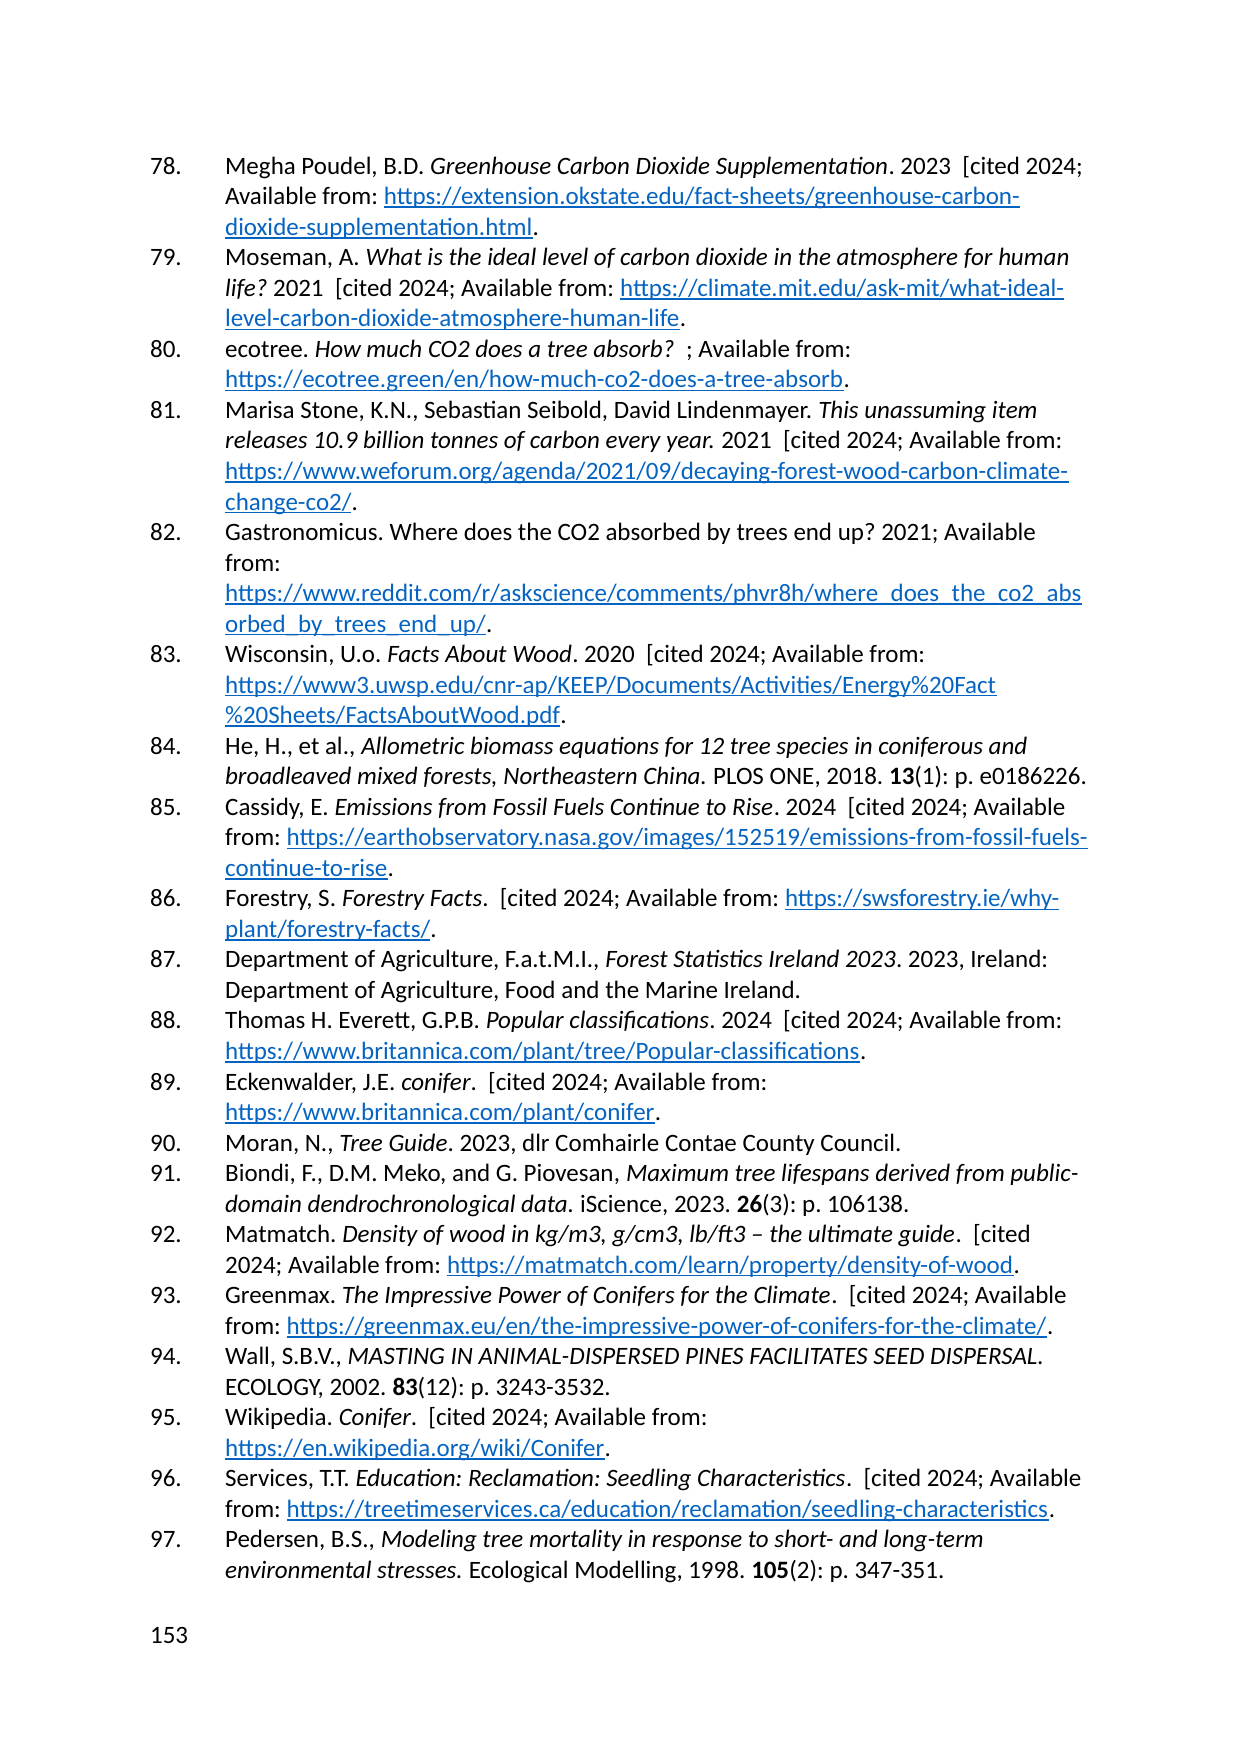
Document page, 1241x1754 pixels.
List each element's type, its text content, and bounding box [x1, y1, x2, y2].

text 83. Wisconsin, U.o. Facts About Wood. 2020 [cited 2024; Available from: https://www3.uwsp.edu/cnr-ap/KEEP/Documents/Activities/Energy%20Fact%20Sheets/FactsAboutWood.pdf. [150, 638, 1090, 730]
text 95. Wikipedia. Conifer. [cited 2024; Available from: https://en.wikipedia.org/wiki/Conifer. [150, 1401, 1090, 1462]
text 90. Moran, N., Tree Guide. 2023, dlr Comhairle Contae County Council. [150, 1127, 1090, 1157]
text 81. Marisa Stone, K.N., Sebastian Seibold, David Lindenmayer. This unassuming item releases 10.9 billion tonnes of carbon every year. 2021 [cited 2024; Available from: https://www.weforum.org/agenda/2021/09/decaying-forest-wood-carbon-climate-change-co2/. [150, 394, 1090, 516]
text 79. Moseman, A. What is the ideal level of carbon dioxide in the atmosphere for human life? 2021 [cited 2024; Available from: https://climate.mit.edu/ask-mit/what-ideal-level-carbon-dioxide-atmosphere-human-life. [150, 242, 1090, 333]
text 82. Gastronomicus. Where does the CO2 absorbed by trees end up? 2021; Available from: https://www.reddit.com/r/askscience/comments/phvr8h/where_does_the_co2_absorbed_by_trees_end_up/. [150, 516, 1090, 638]
text 80. ecotree. How much CO2 does a tree absorb? ; Available from: https://ecotree.green/en/how-much-co2-does-a-tree-absorb. [150, 333, 1090, 394]
text 87. Department of Agriculture, F.a.t.M.I., Forest Statistics Ireland 2023. 2023, Ireland: Department of Agriculture, Food and the Marine Ireland. [150, 943, 1090, 1004]
text 86. Forestry, S. Forestry Facts. [cited 2024; Available from: https://swsforestry.ie/why-plant/forestry-facts/. [150, 882, 1090, 943]
text 85. Cassidy, E. Emissions from Fossil Fuels Continue to Rise. 2024 [cited 2024; Available from: https://earthobservatory.nasa.gov/images/152519/emissions-from-fossil-fuels-continue-to-rise. [150, 791, 1090, 882]
text 88. Thomas H. Everett, G.P.B. Popular classifications. 2024 [cited 2024; Available from: https://www.britannica.com/plant/tree/Popular-classifications. [150, 1004, 1090, 1066]
text 94. Wall, S.B.V., MASTING IN ANIMAL-DISPERSED PINES FACILITATES SEED DISPERSAL. ECOLOGY, 2002. 83(12): p. 3243-3532. [150, 1340, 1090, 1401]
text 92. Matmatch. Density of wood in kg/m3, g/cm3, lb/ft3 – the ultimate guide. [cited 2024; Available from: https://matmatch.com/learn/property/density-of-wood. [150, 1218, 1090, 1279]
text 93. Greenmax. The Impressive Power of Conifers for the Climate. [cited 2024; Available from: https://greenmax.eu/en/the-impressive-power-of-conifers-for-the-climate/. [150, 1279, 1090, 1340]
text 97. Pedersen, B.S., Modeling tree mortality in response to short- and long-term environmental stresses. Ecological Modelling, 1998. 105(2): p. 347-351. [150, 1523, 1090, 1584]
text 84. He, H., et al., Allometric biomass equations for 12 tree species in coniferous and broadleaved mixed forests, Northeastern China. PLOS ONE, 2018. 13(1): p. e0186226. [150, 730, 1090, 791]
text 91. Biondi, F., D.M. Meko, and G. Piovesan, Maximum tree lifespans derived from public-domain dendrochronological data. iScience, 2023. 26(3): p. 106138. [150, 1157, 1090, 1218]
text 78. Megha Poudel, B.D. Greenhouse Carbon Dioxide Supplementation. 2023 [cited 2024; Available from: https://extension.okstate.edu/fact-sheets/greenhouse-carbon-dioxide-supplementation.html. [150, 150, 1090, 242]
text 96. Services, T.T. Education: Reclamation: Seedling Characteristics. [cited 2024; Available from: https://treetimeservices.ca/education/reclamation/seedling-characteristics. [150, 1462, 1090, 1523]
text 89. Eckenwalder, J.E. conifer. [cited 2024; Available from: https://www.britannica.com/plant/conifer. [150, 1066, 1090, 1127]
